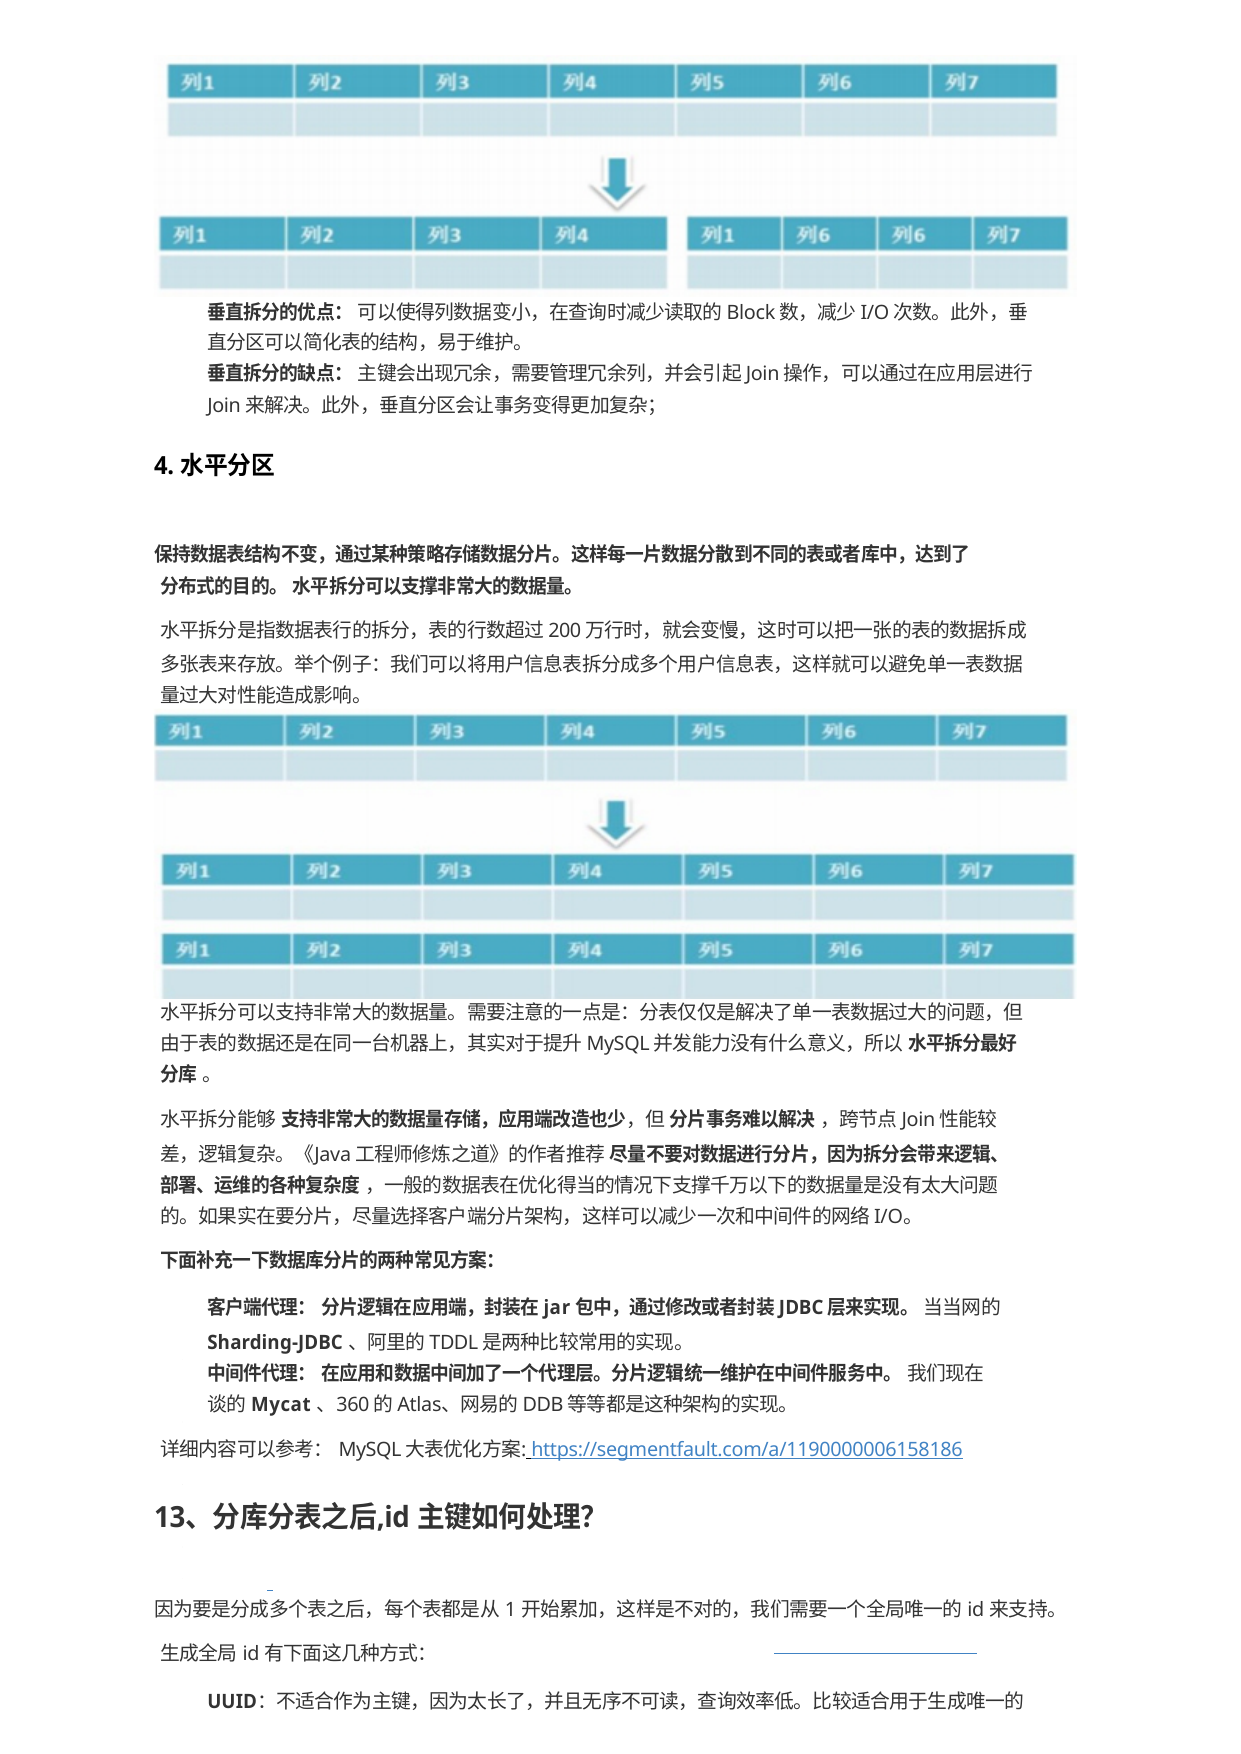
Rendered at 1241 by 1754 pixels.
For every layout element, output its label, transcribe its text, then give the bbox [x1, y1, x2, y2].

text 的。如果实在要分片，尽量选择客户端分片架构，这样可以减少一次和中间件的网络I/O。 [160, 1198, 1124, 1230]
text 分库 。 [160, 1057, 1124, 1088]
text 谈的 Mycat 、360的Atlas、网易的DDB等等都是这种架构的实现。 [160, 1386, 1124, 1418]
text 差，逻辑复杂。《Java工程师修炼之道》的作者推荐 尽量不要对数据进行分片，因为拆分会带来逻辑、 [160, 1137, 1124, 1168]
text 详细内容可以参考： MySQL大表优化方案: https://segmentfault.com/a/1190000006158186 [160, 1418, 1124, 1466]
text 水平拆分是指数据表行的拆分，表的行数超过200万行时，就会变慢，这时可以把一张的表的数据拆成 [160, 600, 1124, 647]
text 部署、运维的各种复杂度 ，一般的数据表在优化得当的情况下支撑千万以下的数据量是没有太大问题 [160, 1168, 1124, 1198]
text 垂直拆分的优点： 可以使得列数据变小，在查询时减少读取的Block数，减少I/O次数。此外，垂 [160, 297, 1124, 325]
text 因为要是分成多个表之后，每个表都是从 1 开始累加，这样是不对的，我们需要一个全局唯一的 id 来支持。 [154, 1594, 1124, 1621]
text Join来解决。此外，垂直分区会让事务变得更加复杂； [160, 387, 1124, 418]
text 水平拆分可以支持非常大的数据量。需要注意的一点是：分表仅仅是解决了单一表数据过大的问题，但 [160, 998, 1124, 1025]
picture [153, 708, 1077, 999]
subtitle 4. 水平分区 [154, 446, 1124, 482]
picture [153, 55, 1077, 297]
text 中间件代理： 在应用和数据中间加了一个代理层。分片逻辑统一维护在中间件服务中。 我们现在 [160, 1355, 1124, 1386]
text 直分区可以简化表的结构，易于维护。 [160, 325, 1124, 355]
text 由于表的数据还是在同一台机器上，其实对于提升MySQL并发能力没有什么意义，所以 水平拆分最好 [160, 1025, 1124, 1057]
text 客户端代理： 分片逻辑在应用端，封装在jar包中，通过修改或者封装JDBC层来实现。 当当网的 [160, 1277, 1124, 1324]
text 分布式的目的。 水平拆分可以支撑非常大的数据量。 [160, 568, 1124, 600]
text 多张表来存放。举个例子：我们可以将用户信息表拆分成多个用户信息表，这样就可以避免单一表数据 [160, 647, 1124, 678]
text 垂直拆分的缺点： 主键会出现冗余，需要管理冗余列，并会引起Join操作，可以通过在应用层进行 [160, 355, 1124, 387]
subtitle 13、分库分表之后,id 主键如何处理？ [154, 1493, 1124, 1536]
text 水平拆分能够 支持非常大的数据量存储，应用端改造也少，但 分片事务难以解决 ，跨节点Join性能较 [160, 1088, 1124, 1137]
text Sharding-JDBC 、阿里的TDDL是两种比较常用的实现。 [160, 1324, 1124, 1355]
text 下面补充一下数据库分片的两种常见方案： [160, 1230, 1124, 1277]
text 保持数据表结构不变，通过某种策略存储数据分片。这样每一片数据分散到不同的表或者库中，达到了 [154, 535, 1124, 568]
text UUID：不适合作为主键，因为太长了，并且无序不可读，查询效率低。比较适合用于生成唯一的 [160, 1671, 1124, 1717]
text 生成全局 id 有下面这几种方式： [160, 1621, 1124, 1671]
text 量过大对性能造成影响。 [160, 678, 1124, 709]
